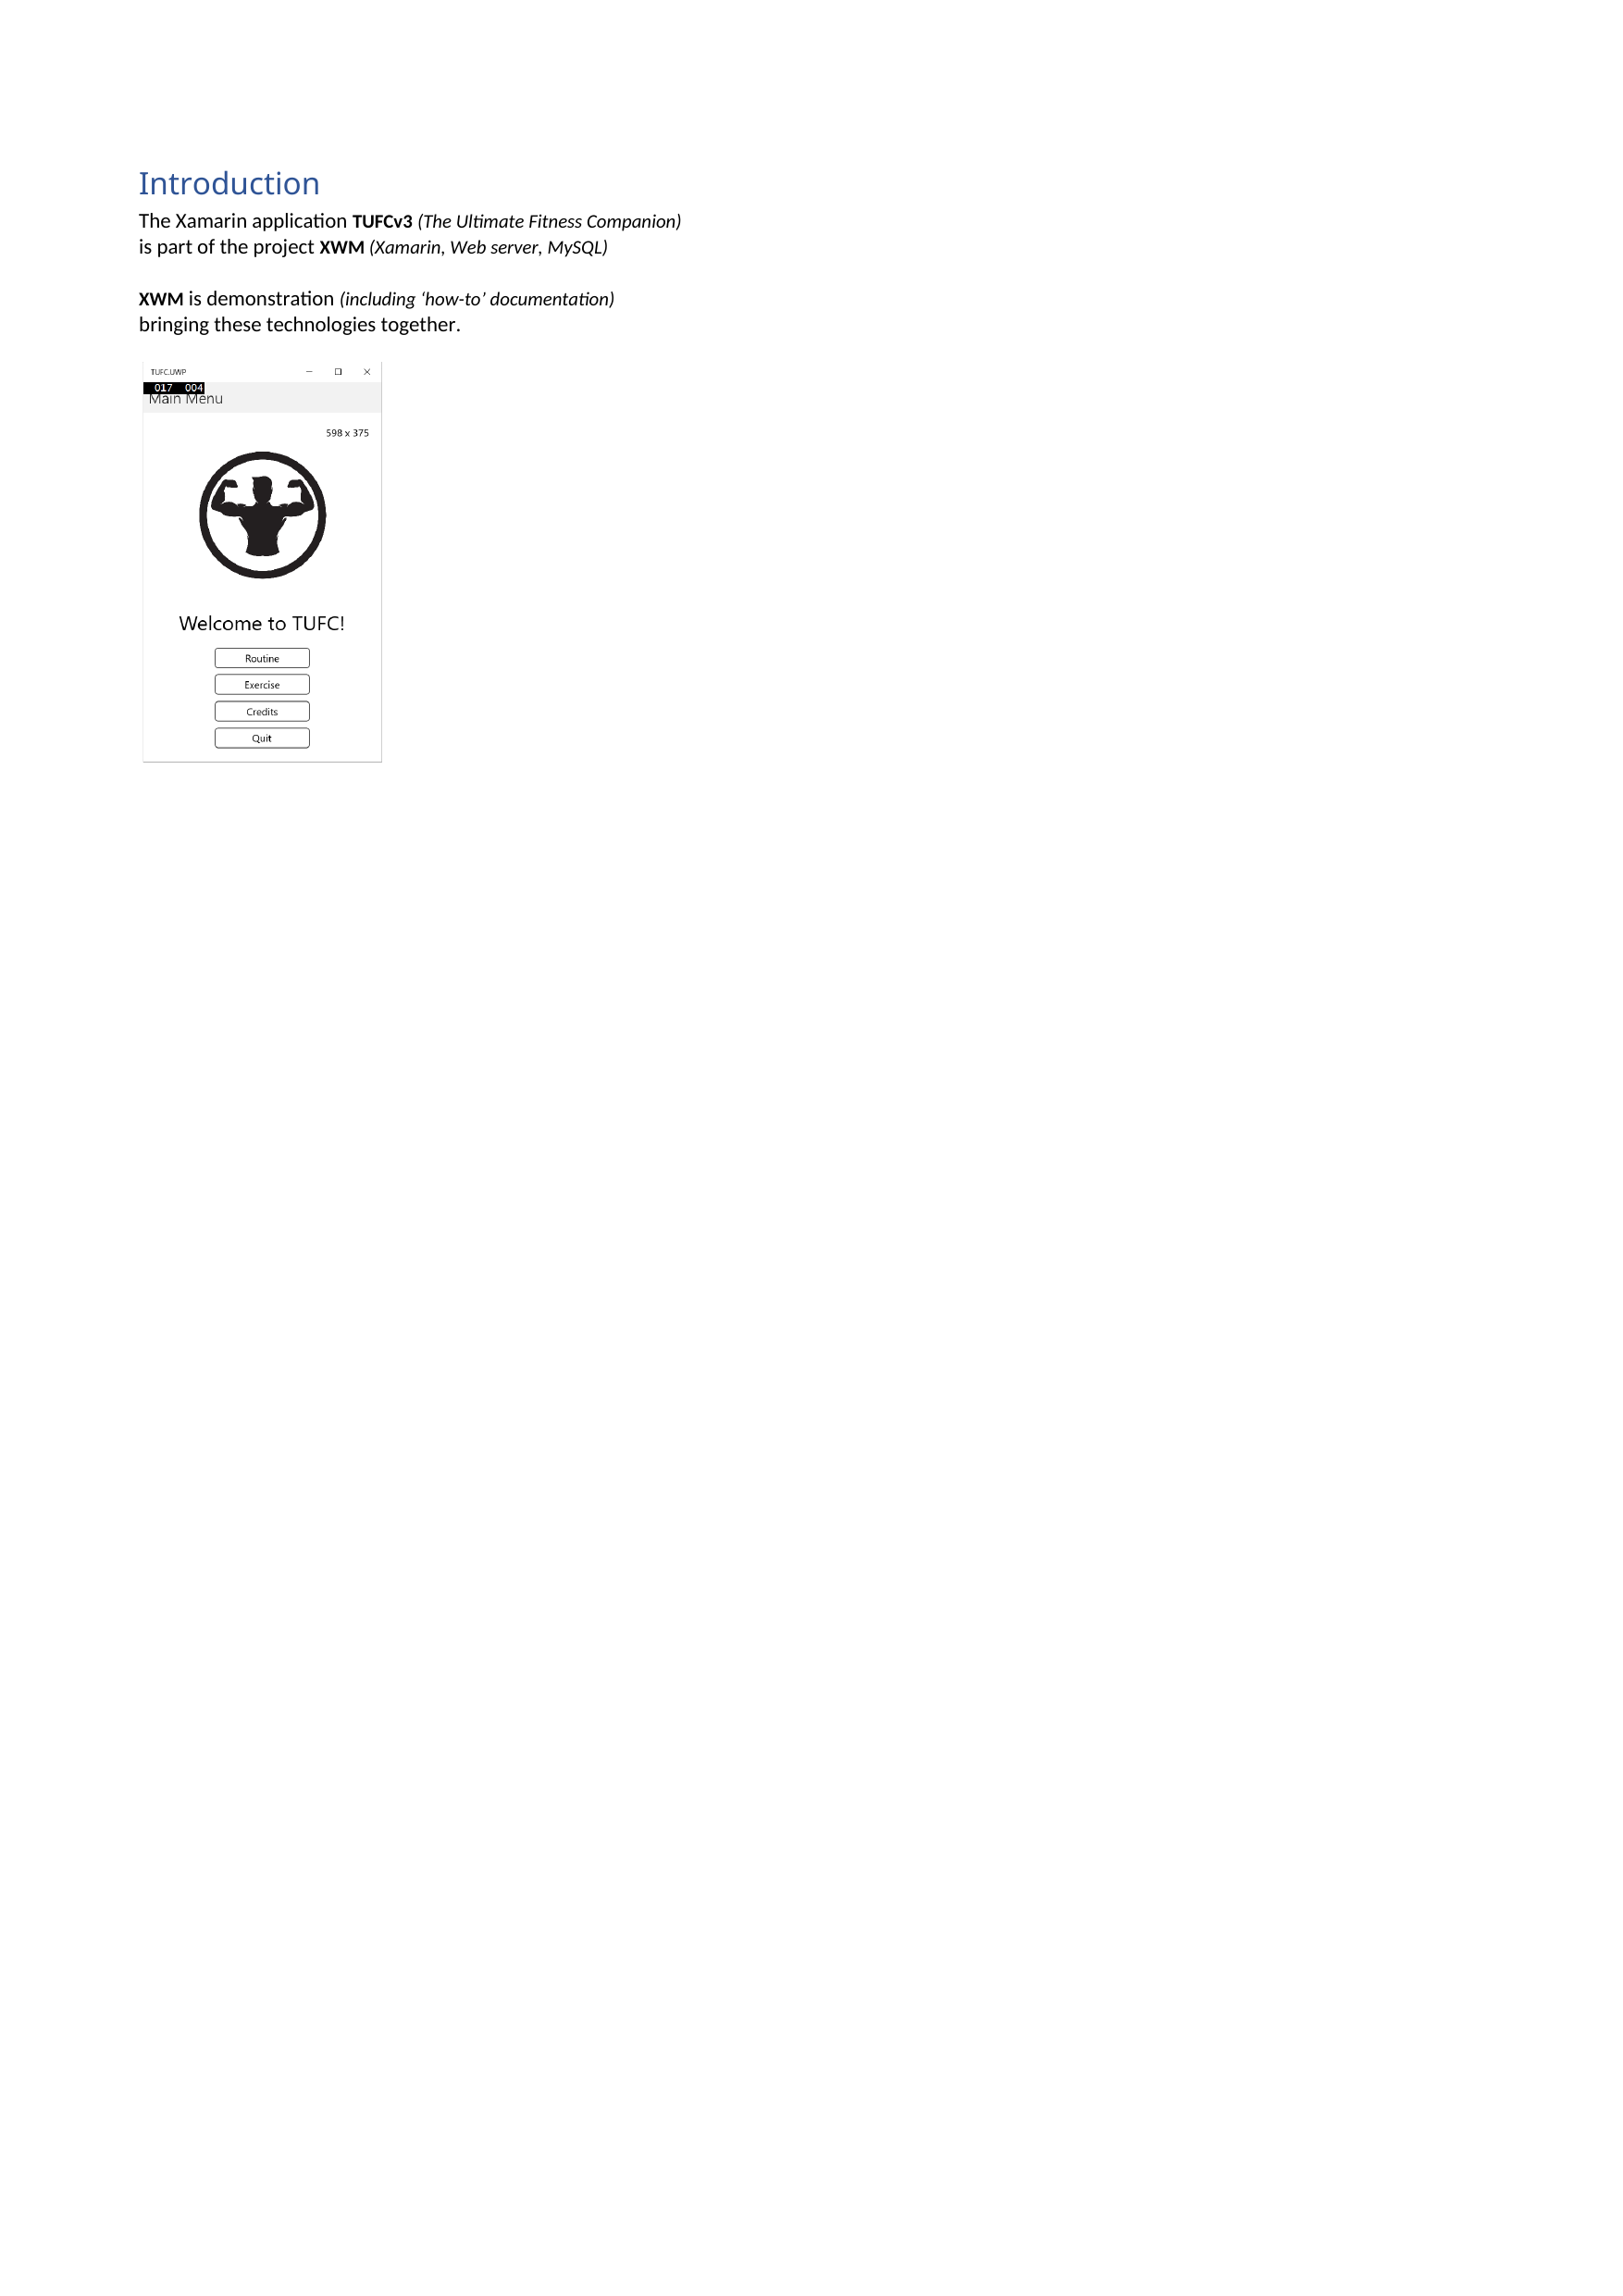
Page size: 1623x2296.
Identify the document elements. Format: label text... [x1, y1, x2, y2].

picture [142, 362, 382, 763]
text The Xamarin application TUFCv3 (The Ultimate Fitness Companion) [139, 207, 1484, 233]
text bringing these technologies together. [139, 311, 1484, 337]
text XWM is demonstration (including ‘how-to’ documentation) [139, 285, 1484, 311]
subtitle Introduction [139, 162, 1484, 204]
text is part of the project XWM (Xamarin, Web server, MySQL) [139, 233, 1484, 259]
